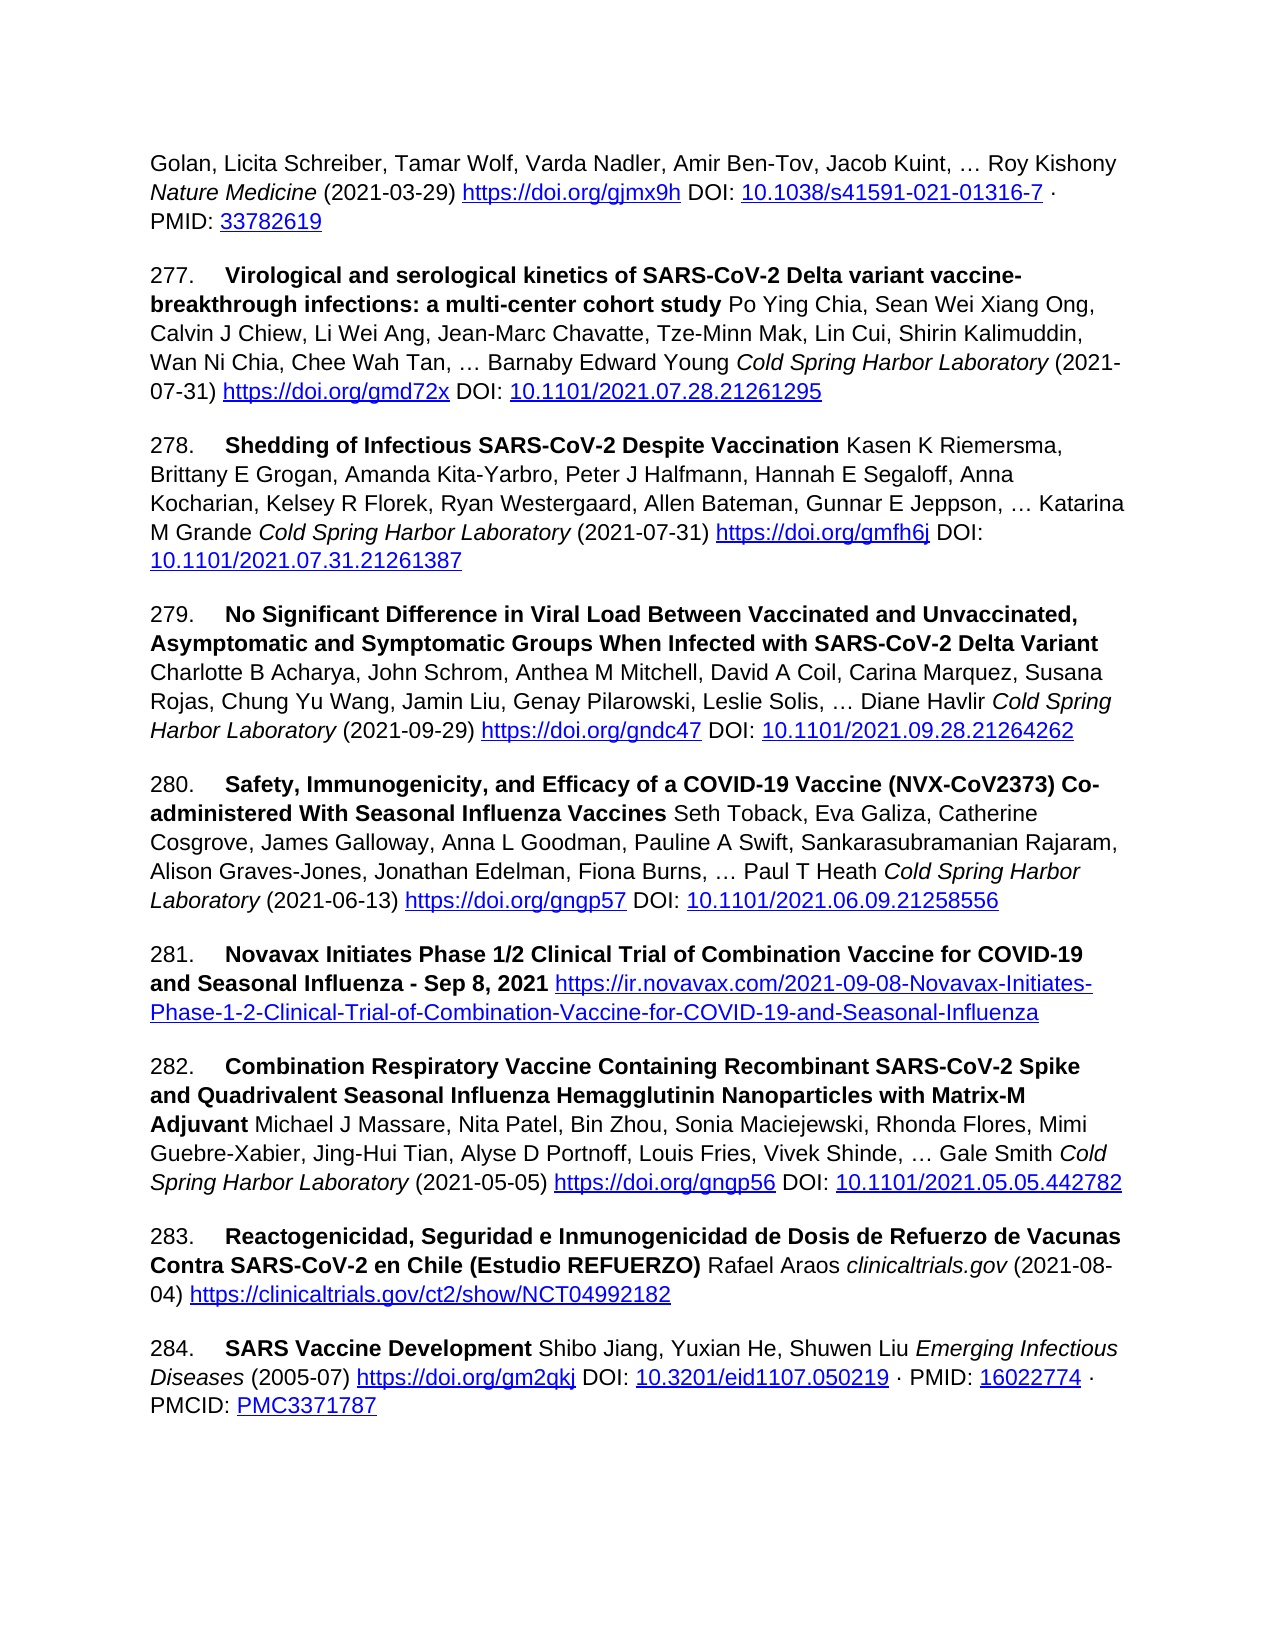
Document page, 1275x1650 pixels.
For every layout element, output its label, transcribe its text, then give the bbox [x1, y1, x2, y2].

text 279. No Significant Difference in Viral Load Between Vaccinated and Unvaccinated, Asymptomatic and Symptomatic Groups When Infected with SARS-CoV-2 Delta Variant Charlotte B Acharya, John Schrom, Anthea M Mitchell, David A Coil, Carina Marquez, Susana Rojas, Chung Yu Wang, Jamin Liu, Genay Pilarowski, Leslie Solis, … Diane Havlir Cold Spring Harbor Laboratory (2021-09-29) https://doi.org/gndc47 DOI: 10.1101/2021.09.28.21264262 [150, 601, 1125, 744]
text 284. SARS Vaccine Development Shibo Jiang, Yuxian He, Shuwen Liu Emerging Infectious Diseases (2005-07) https://doi.org/gm2qkj DOI: 10.3201/eid1107.050219 · PMID: 16022774 · PMCID: PMC3371787 [150, 1334, 1125, 1419]
text 281. Novavax Initiates Phase 1/2 Clinical Trial of Combination Vaccine for COVID-19 and Seasonal Influenza - Sep 8, 2021 https://ir.novavax.com/2021-09-08-Novavax-Initiates-Phase-1-2-Clinical-Trial-of-Combination-Vaccine-for-COVID-19-and-Seasonal-Influenza [150, 941, 1125, 1025]
text 283. Reactogenicidad, Seguridad e Inmunogenicidad de Dosis de Refuerzo de Vacunas Contra SARS-CoV-2 en Chile (Estudio REFUERZO) Rafael Araos clinicaltrials.gov (2021-08-04) https://clinicaltrials.gov/ct2/show/NCT04992182 [150, 1223, 1125, 1307]
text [150, 150, 1125, 234]
text 278. Shedding of Infectious SARS-CoV-2 Despite Vaccination Kasen K Riemersma, Brittany E Grogan, Amanda Kita-Yarbro, Peter J Halfmann, Hannah E Segaloff, Anna Kocharian, Kelsey R Florek, Ryan Westergaard, Allen Bateman, Gunnar E Jeppson, … Katarina M Grande Cold Spring Harbor Laboratory (2021-07-31) https://doi.org/gmfh6j DOI: 10.1101/2021.07.31.21261387 [150, 432, 1125, 574]
text 282. Combination Respiratory Vaccine Containing Recombinant SARS-CoV-2 Spike and Quadrivalent Seasonal Influenza Hemagglutinin Nanoparticles with Matrix-M Adjuvant Michael J Massare, Nita Patel, Bin Zhou, Sonia Maciejewski, Rhonda Flores, Mimi Guebre-Xabier, Jing-Hui Tian, Alyse D Portnoff, Louis Fries, Vivek Shinde, … Gale Smith Cold Spring Harbor Laboratory (2021-05-05) https://doi.org/gngp56 DOI: 10.1101/2021.05.05.442782 [150, 1053, 1125, 1195]
text 280. Safety, Immunogenicity, and Efficacy of a COVID-19 Vaccine (NVX-CoV2373) Co-administered With Seasonal Influenza Vaccines Seth Toback, Eva Galiza, Catherine Cosgrove, James Galloway, Anna L Goodman, Pauline A Swift, Sankarasubramanian Rajaram, Alison Graves-Jones, Jonathan Edelman, Fiona Burns, … Paul T Heath Cold Spring Harbor Laboratory (2021-06-13) https://doi.org/gngp57 DOI: 10.1101/2021.06.09.21258556 [150, 771, 1125, 913]
text 277. Virological and serological kinetics of SARS-CoV-2 Delta variant vaccine-breakthrough infections: a multi-center cohort study Po Ying Chia, Sean Wei Xiang Ong, Calvin J Chiew, Li Wei Ang, Jean-Marc Chavatte, Tze-Minn Mak, Lin Cui, Shirin Kalimuddin, Wan Ni Chia, Chee Wah Tan, … Barnaby Edward Young Cold Spring Harbor Laboratory (2021-07-31) https://doi.org/gmd72x DOI: 10.1101/2021.07.28.21261295 [150, 262, 1125, 404]
